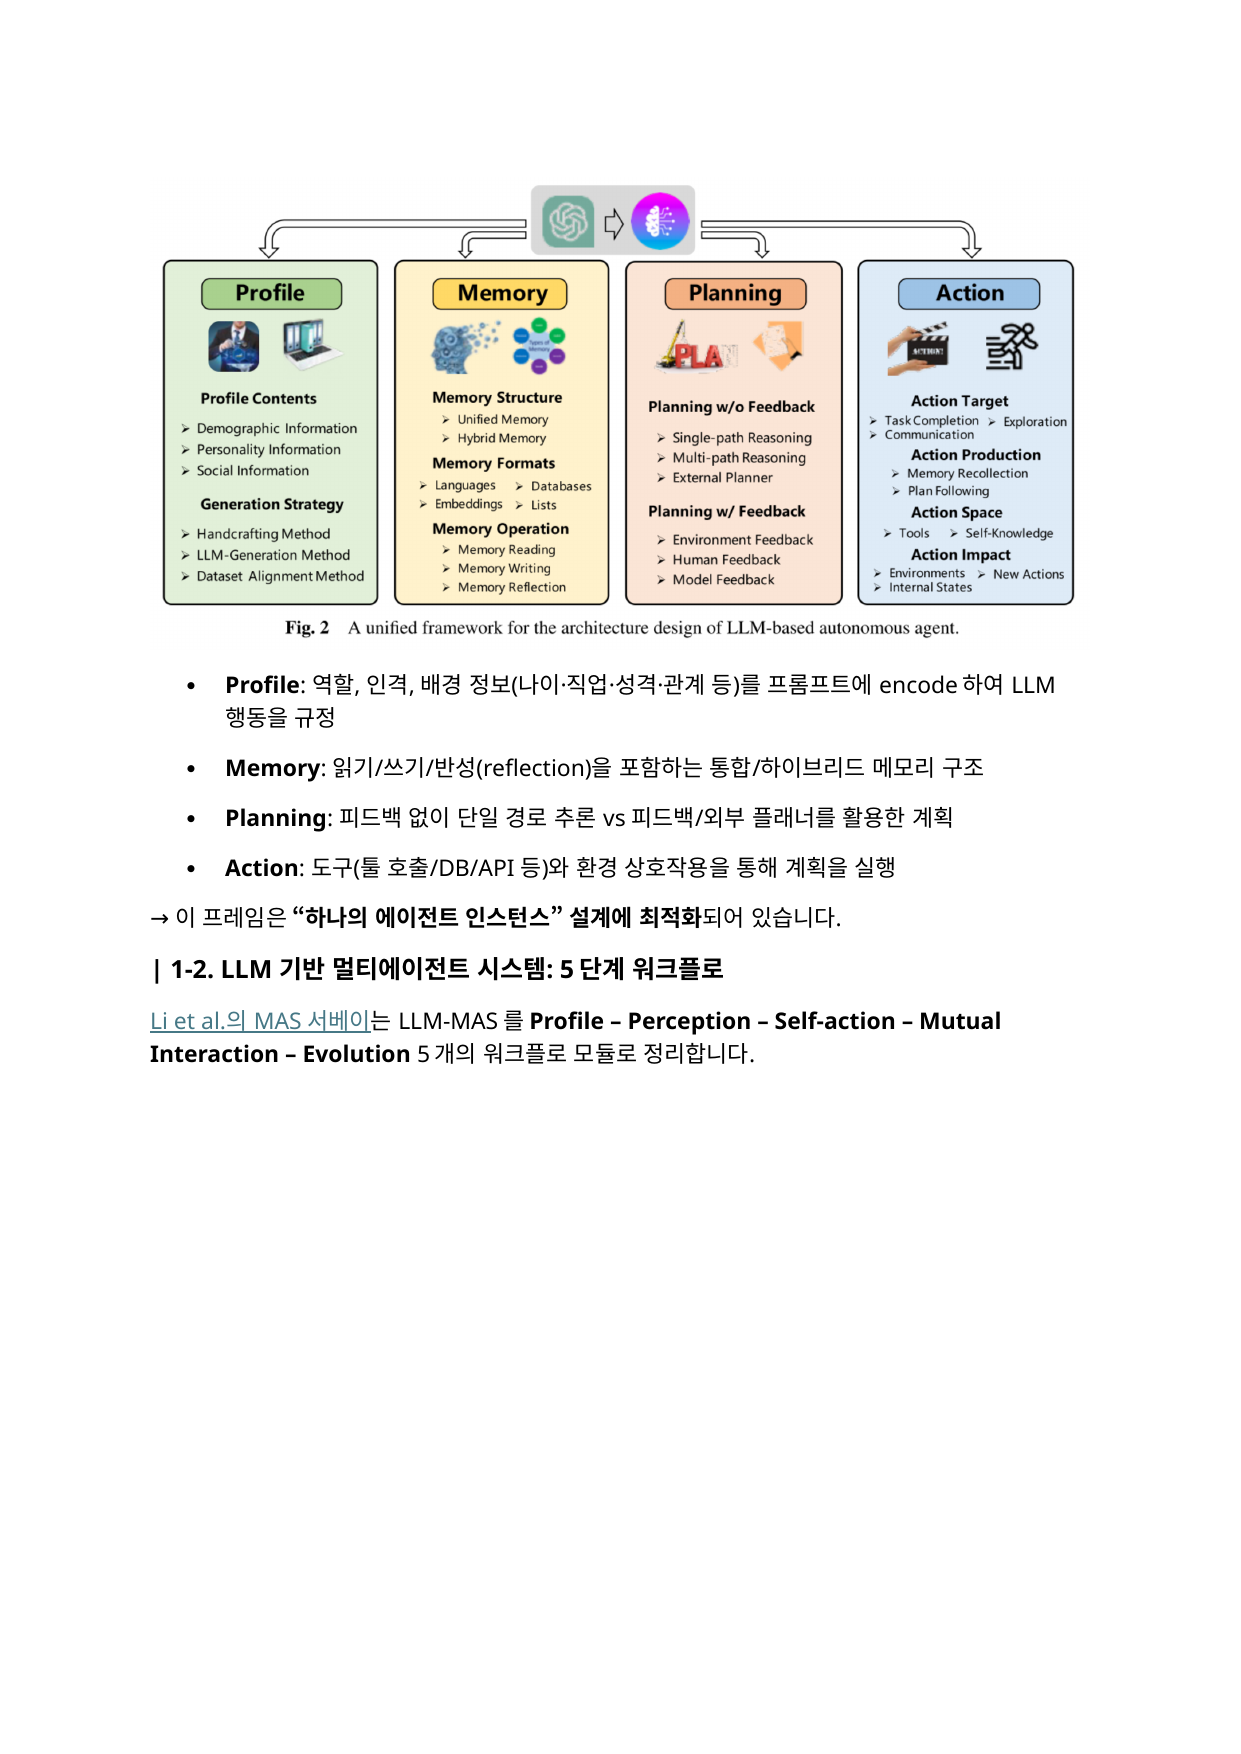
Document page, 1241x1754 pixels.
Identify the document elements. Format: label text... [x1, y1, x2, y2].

list Action: 도구(툴 호출/DB/API 등)와 환경 상호작용을 통해 계획을 실행 [187, 850, 1090, 883]
list Planning: 피드백 없이 단일 경로 추론 vs 피드백/외부 플래너를 활용한 계획 [187, 800, 1090, 833]
picture [150, 177, 1091, 650]
text Li et al.의 MAS 서베이는 LLM-MAS를 Profile – Perception – Self-action – Mutual Interaction – Evolution 5개의 워크플로 모듈로 정리합니다. [150, 1003, 1090, 1069]
text | 1-2. LLM 기반 멀티에이전트 시스템: 5단계 워크플로 [150, 950, 1090, 986]
list Memory: 읽기/쓰기/반성(reflection)을 포함하는 통합/하이브리드 메모리 구조 [187, 750, 1090, 783]
list Profile: 역할, 인격, 배경 정보(나이·직업·성격·관계 등)를 프롬프트에 encode하여 LLM 행동을 규정 [187, 667, 1090, 733]
text → 이 프레임은 “하나의 에이전트 인스턴스” 설계에 최적화되어 있습니다. [150, 900, 1090, 933]
